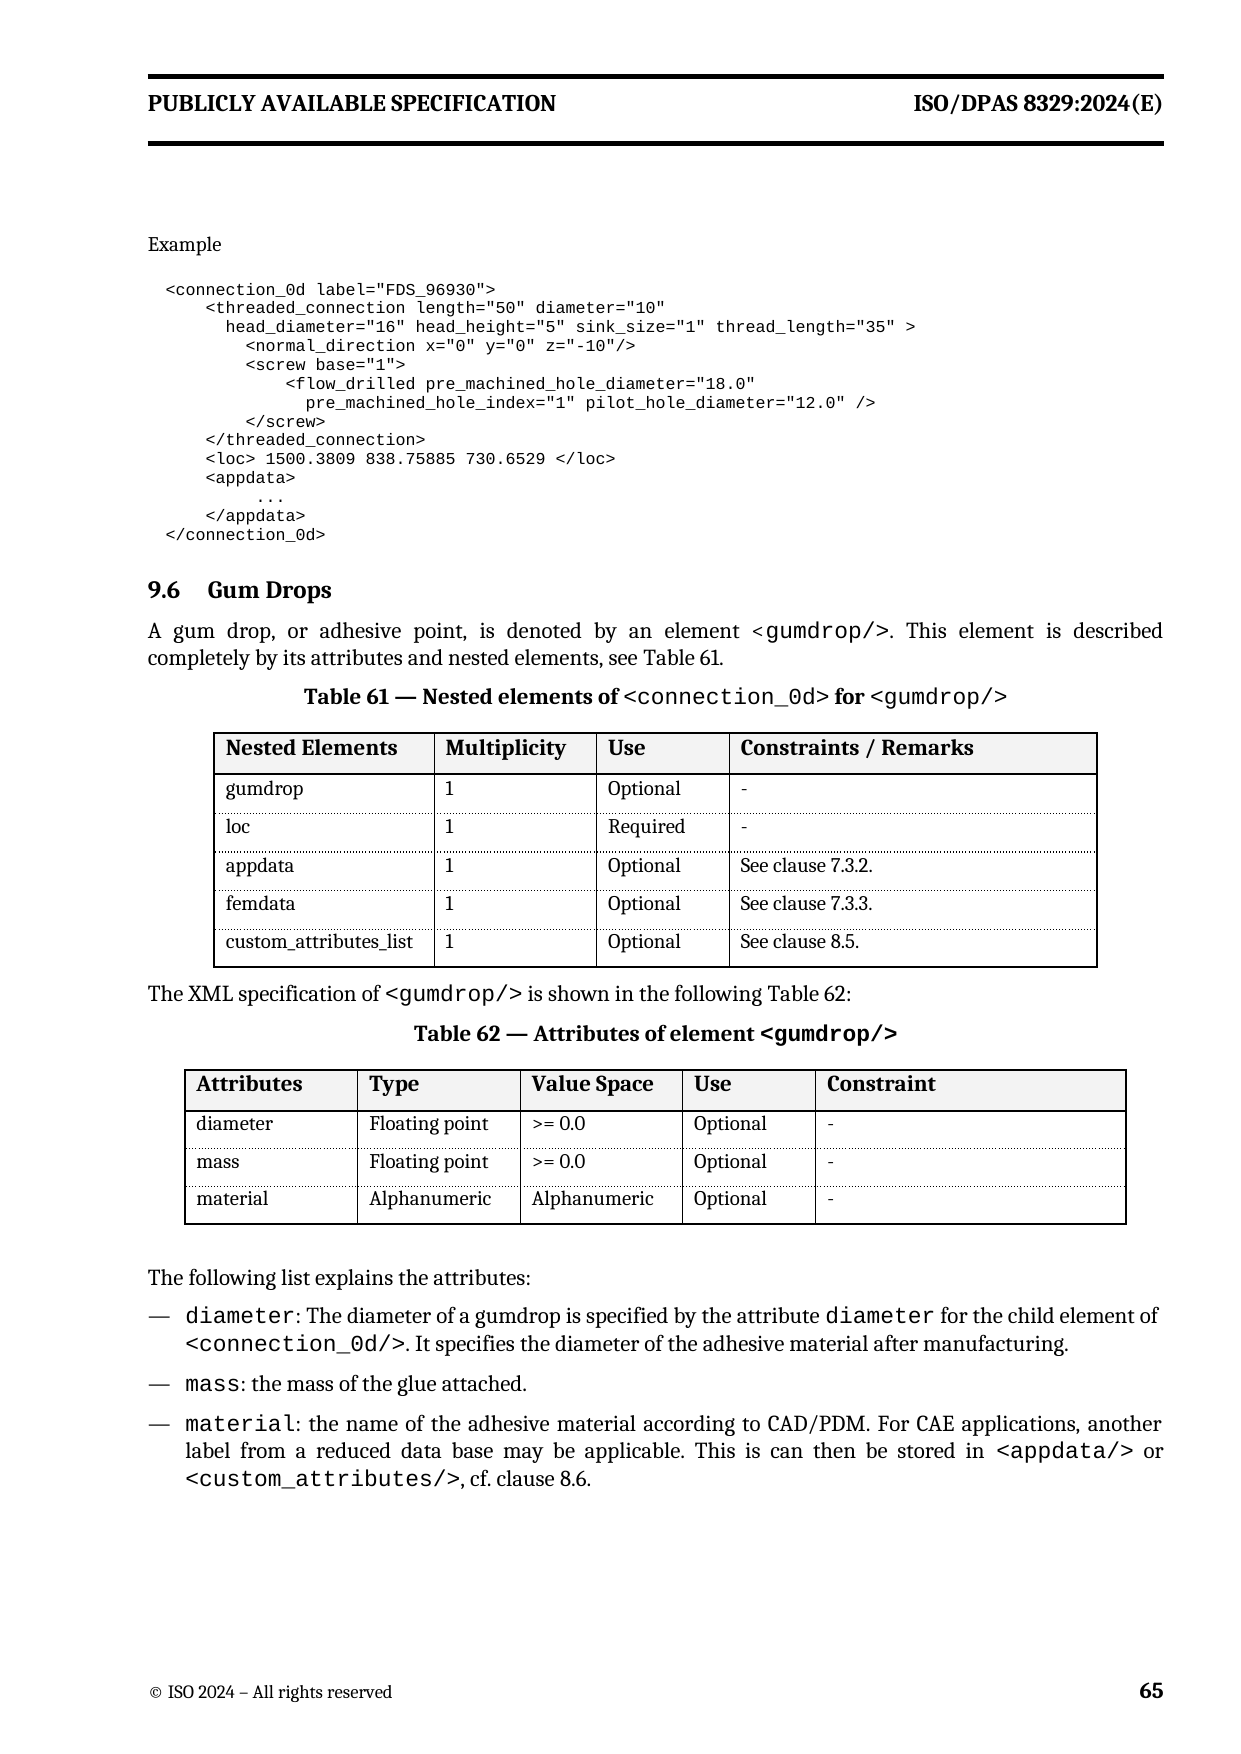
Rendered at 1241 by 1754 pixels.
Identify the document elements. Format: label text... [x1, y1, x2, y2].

text <loc> 1500.3809 838.75885 730.6529 </loc> [165, 451, 1146, 470]
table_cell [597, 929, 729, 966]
text </screw> [165, 413, 1146, 432]
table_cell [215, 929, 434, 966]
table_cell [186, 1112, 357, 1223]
list material: the name of the adhesive material according to CAD/PDM. For CAE applications, another label from a reduced data base may be applicable. This is can then be stored in <appdata/> or <custom_attributes/>, cf. clause 8.6. [148, 1411, 1163, 1493]
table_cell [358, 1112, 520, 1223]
text <threaded_connection length="50" diameter="10" head_diameter="16" head_height="5" sink_size="1" thread_length="35" > [165, 300, 1146, 338]
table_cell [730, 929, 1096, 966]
text The following list explains the attributes: [148, 1264, 1163, 1291]
text The XML specification of <gumdrop/> is shown in the following Table 62: [148, 981, 1163, 1008]
text </connection_0d> [165, 526, 1146, 545]
text <normal_direction x="0" y="0" z="-10"/> [165, 338, 1146, 357]
list diameter: The diameter of a gumdrop is specified by the attribute diameter for the child element of <connection_0d/>. It specifies the diameter of the adhesive material after manufacturing. [148, 1303, 1163, 1358]
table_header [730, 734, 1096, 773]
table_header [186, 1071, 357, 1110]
text <appdata> [165, 470, 1146, 488]
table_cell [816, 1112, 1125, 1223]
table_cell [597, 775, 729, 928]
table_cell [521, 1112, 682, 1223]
text Example [148, 231, 1163, 256]
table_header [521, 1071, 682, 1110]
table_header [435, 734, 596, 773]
text </appdata> [165, 507, 1146, 526]
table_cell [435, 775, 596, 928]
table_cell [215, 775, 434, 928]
text Table 61 — Nested elements of <connection_0d> for <gumdrop/> [148, 684, 1163, 711]
text Table 62 — Attributes of element <gumdrop/> [148, 1021, 1163, 1048]
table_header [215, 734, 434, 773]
text A gum drop, or adhesive point, is denoted by an element <gumdrop/>. This element is described completely by its attributes and nested elements, see Table 61. [148, 618, 1163, 671]
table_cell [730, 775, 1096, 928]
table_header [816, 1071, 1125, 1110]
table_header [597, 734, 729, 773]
subtitle Gum Drops [148, 576, 1163, 605]
list mass: the mass of the glue attached. [148, 1371, 1163, 1398]
text ... [165, 488, 1146, 507]
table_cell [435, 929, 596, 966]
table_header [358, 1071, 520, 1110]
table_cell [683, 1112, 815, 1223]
text <screw base="1"> [165, 357, 1146, 375]
text </threaded_connection> [165, 432, 1146, 451]
text <flow_drilled pre_machined_hole_diameter="18.0" pre_machined_hole_index="1" pilot_hole_diameter="12.0" /> [165, 375, 1146, 413]
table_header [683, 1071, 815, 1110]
text <connection_0d label="FDS_96930"> [165, 281, 1146, 300]
